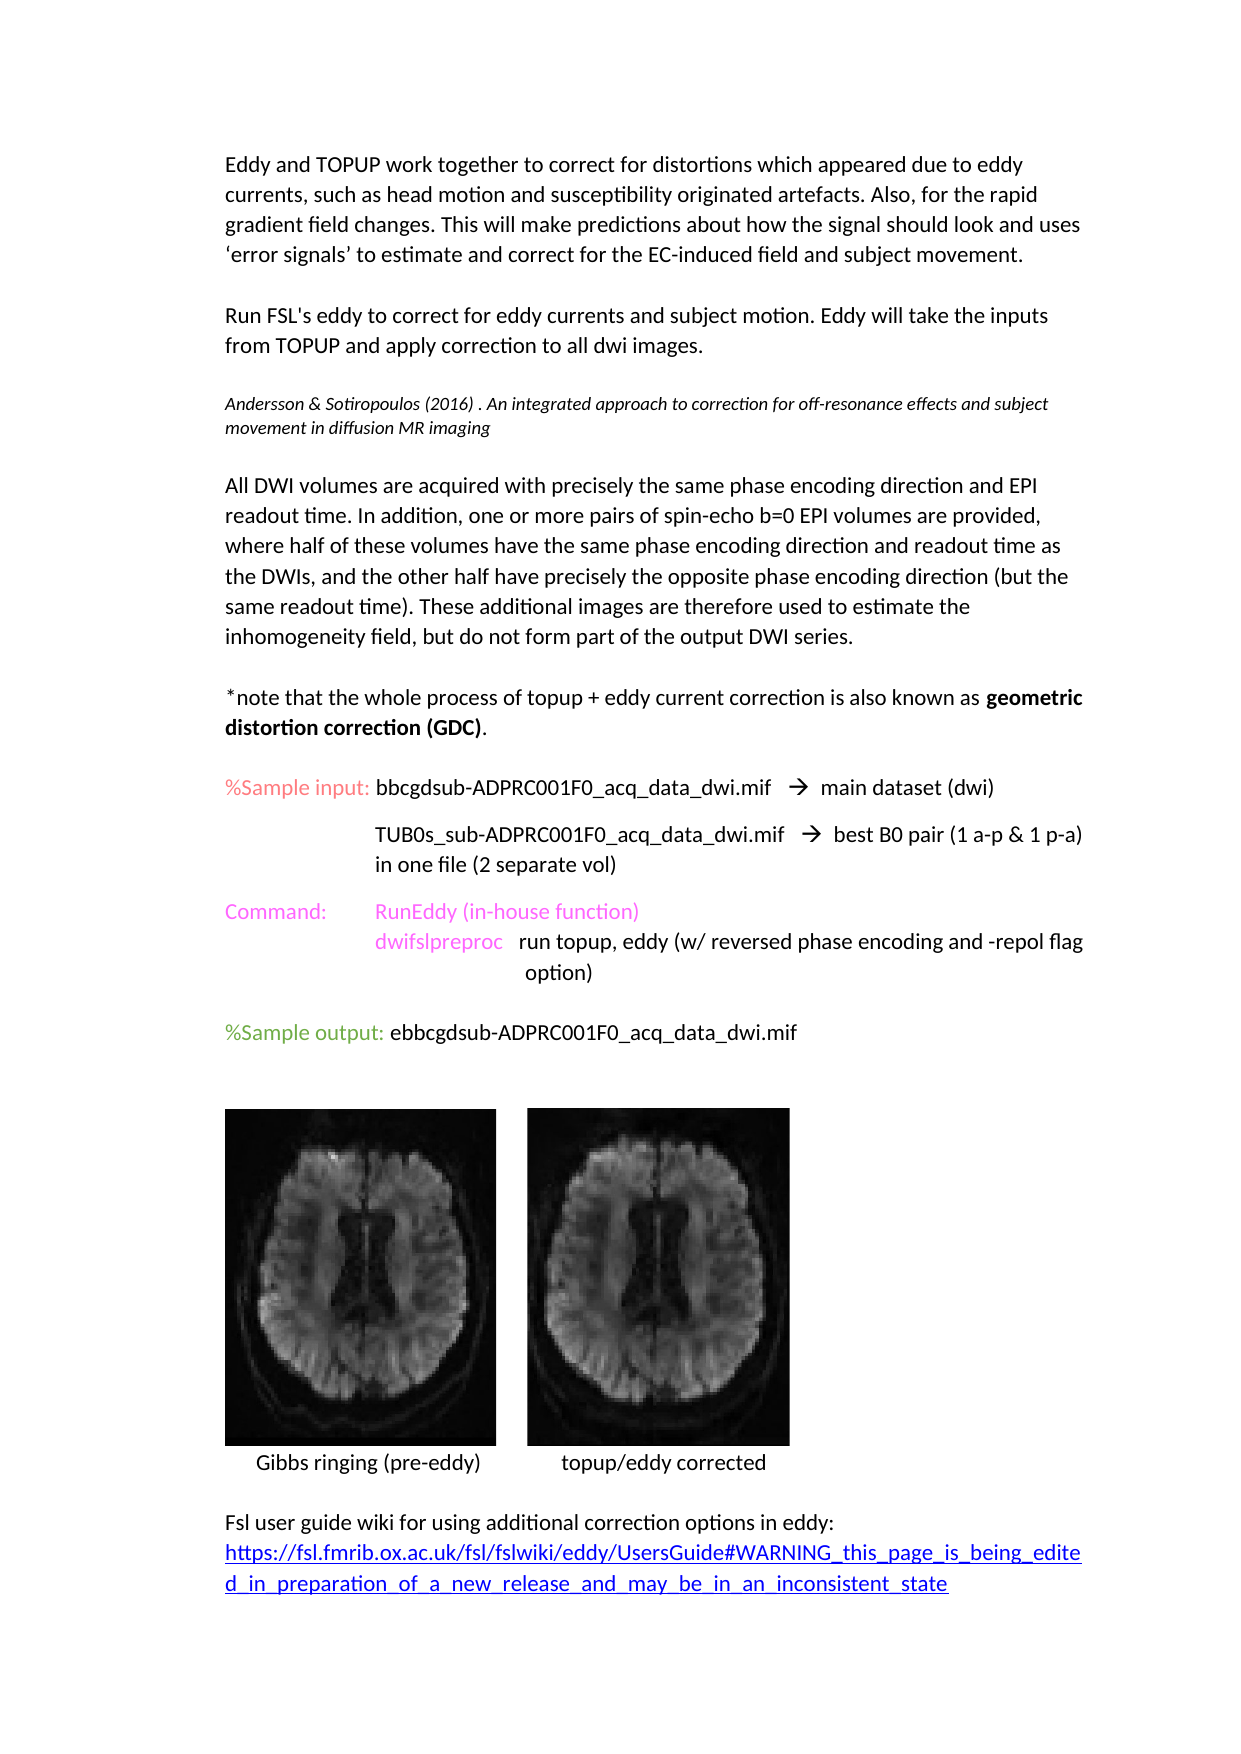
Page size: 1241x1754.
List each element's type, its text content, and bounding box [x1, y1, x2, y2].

picture [225, 1109, 497, 1446]
picture [527, 1108, 790, 1446]
list Command: RunEddy (in-house function) [225, 897, 1090, 925]
list Eddy and TOPUP work together to correct for distortions which appeared due to eddy currents, such as head motion and susceptibility originated artefacts. Also, for the rapid gradient field changes. This will make predictions about how the signal should look and uses ‘error signals’ to estimate and correct for the EC-induced field and subject movement. [225, 150, 1090, 269]
list Gibbs ringing (pre-eddy) topup/eddy corrected [225, 1448, 1090, 1476]
list %Sample output: ebbcgdsub-ADPRC001F0_acq_data_dwi.mif [225, 1018, 1090, 1046]
list Andersson & Sotiropoulos (2016) . An integrated approach to correction for off-resonance effects and subject movement in diffusion MR imaging [225, 392, 1090, 439]
list All DWI volumes are acquired with precisely the same phase encoding direction and EPI readout time. In addition, one or more pairs of spin-echo b=0 EPI volumes are provided, where half of these volumes have the same phase encoding direction and readout time as the DWIs, and the other half have precisely the opposite phase encoding direction (but the same readout time). These additional images are therefore used to estimate the inhomogeneity field, but do not form part of the output DWI series. [225, 471, 1090, 650]
list option) [450, 958, 1090, 986]
list Run FSL's eddy to correct for eddy currents and subject motion. Eddy will take the inputs from TOPUP and apply correction to all dwi images. [225, 301, 1090, 359]
list dwifslpreproc run topup, eddy (w/ reversed phase encoding and -repol flag [300, 927, 1090, 956]
text TUB0s_sub-ADPRC001F0_acq_data_dwi.mif best B0 pair (1 a-p & 1 p-a) in one file (2 separate vol) [375, 820, 1090, 878]
list Fsl user guide wiki for using additional correction options in eddy: https://fsl.fmrib.ox.ac.uk/fsl/fslwiki/eddy/UsersGuide#WARNING_this_page_is_being_edited_in_preparation_of_a_new_release_and_may_be_in_an_inconsistent_state [225, 1508, 1090, 1597]
list *note that the whole process of topup + eddy current correction is also known as geometric distortion correction (GDC). [225, 683, 1090, 741]
list %Sample input: bbcgdsub-ADPRC001F0_acq_data_dwi.mif main dataset (dwi) [225, 773, 1090, 801]
